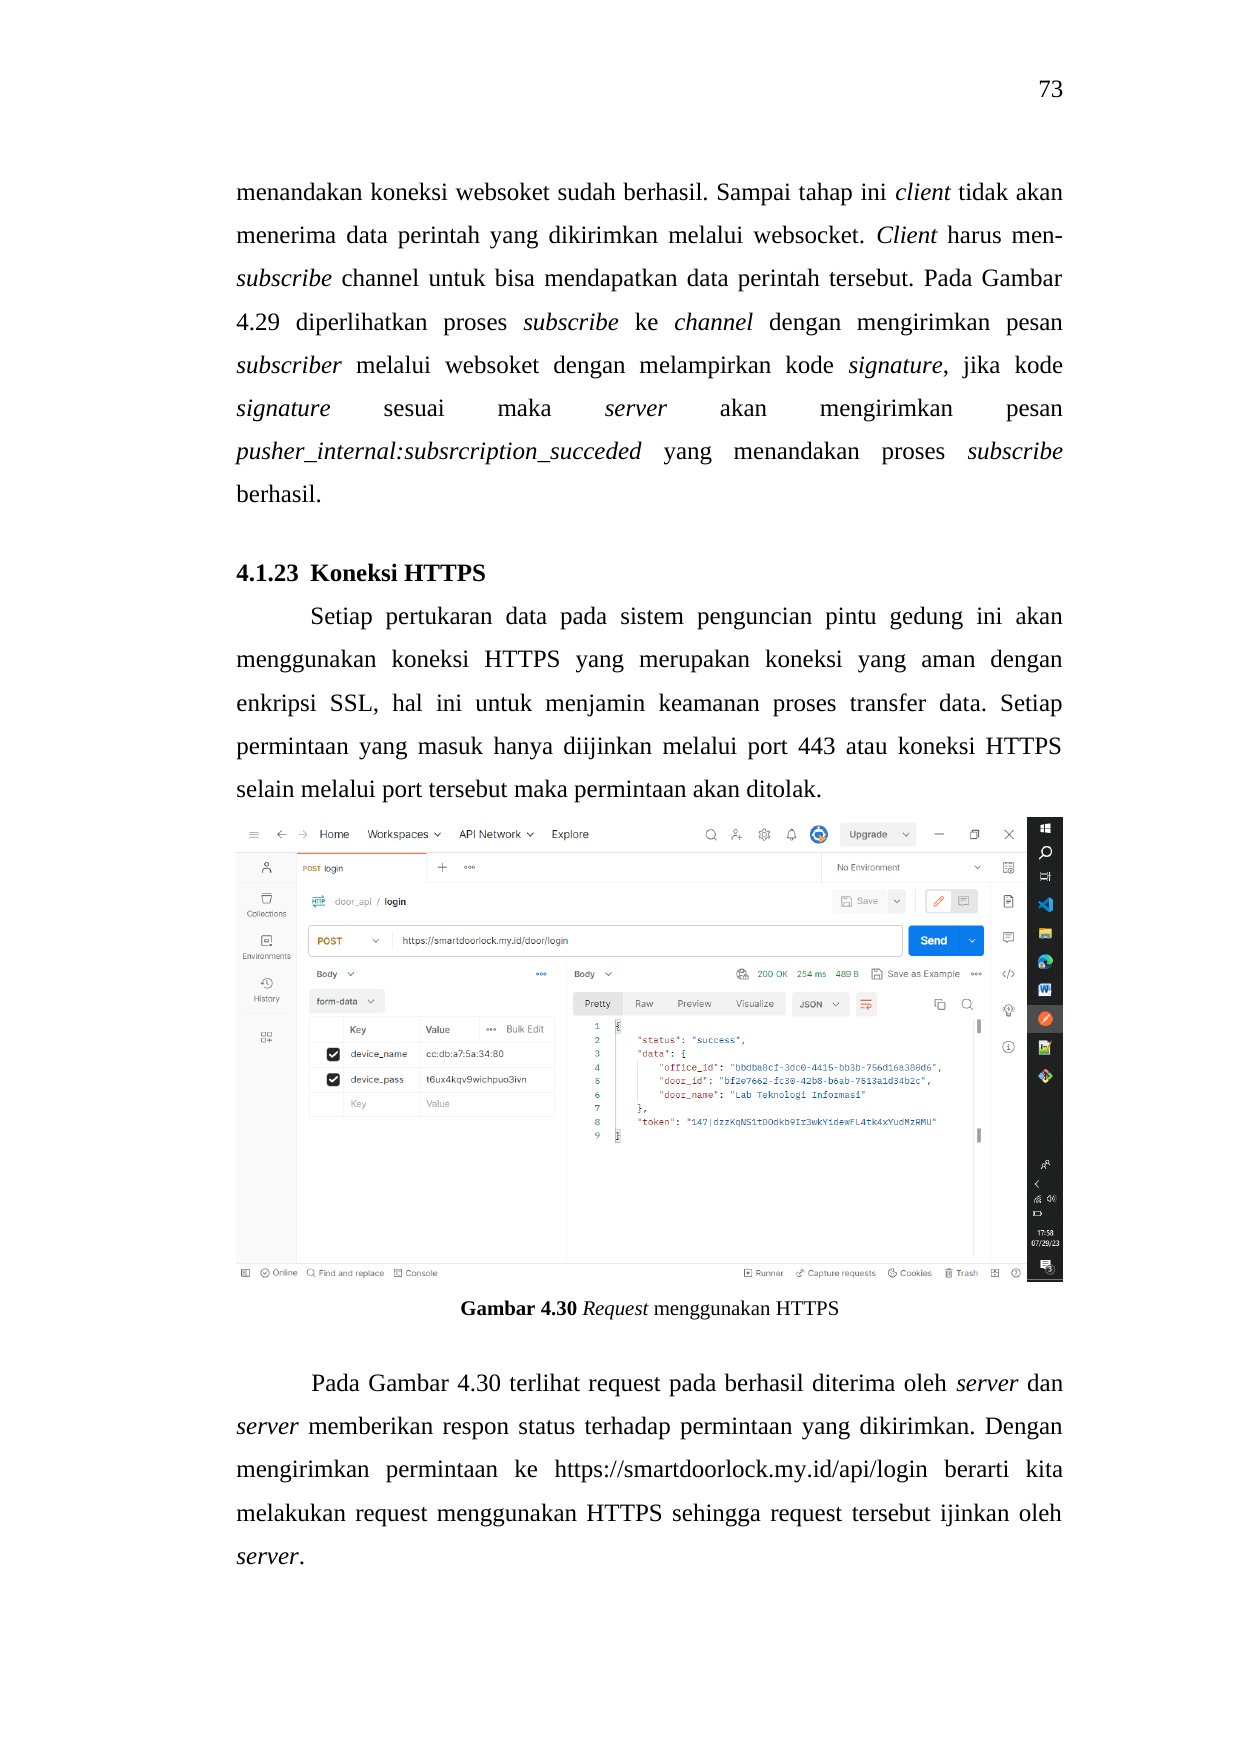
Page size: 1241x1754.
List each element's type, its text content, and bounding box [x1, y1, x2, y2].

text Pada Gambar 4.30 terlihat request pada berhasil diterima oleh server dan server memberikan respon status terhadap permintaan yang dikirimkan. Dengan mengirimkan permintaan ke https://smartdoorlock.my.id/api/login berarti kita melakukan request menggunakan HTTPS sehingga request tersebut ijinkan oleh server. [236, 1368, 1063, 1569]
text Koneksi HTTPS [236, 558, 1063, 587]
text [236, 177, 1063, 508]
picture [236, 817, 1063, 1282]
text Gambar 4.30 Request menggunakan HTTPS [236, 1296, 1063, 1320]
text Setiap pertukaran data pada sistem penguncian pintu gedung ini akan menggunakan koneksi HTTPS yang merupakan koneksi yang aman dengan enkripsi SSL, hal ini untuk menjamin keamanan proses transfer data. Setiap permintaan yang masuk hanya diijinkan melalui port 443 atau koneksi HTTPS selain melalui port tersebut maka permintaan akan ditolak. [236, 601, 1063, 803]
